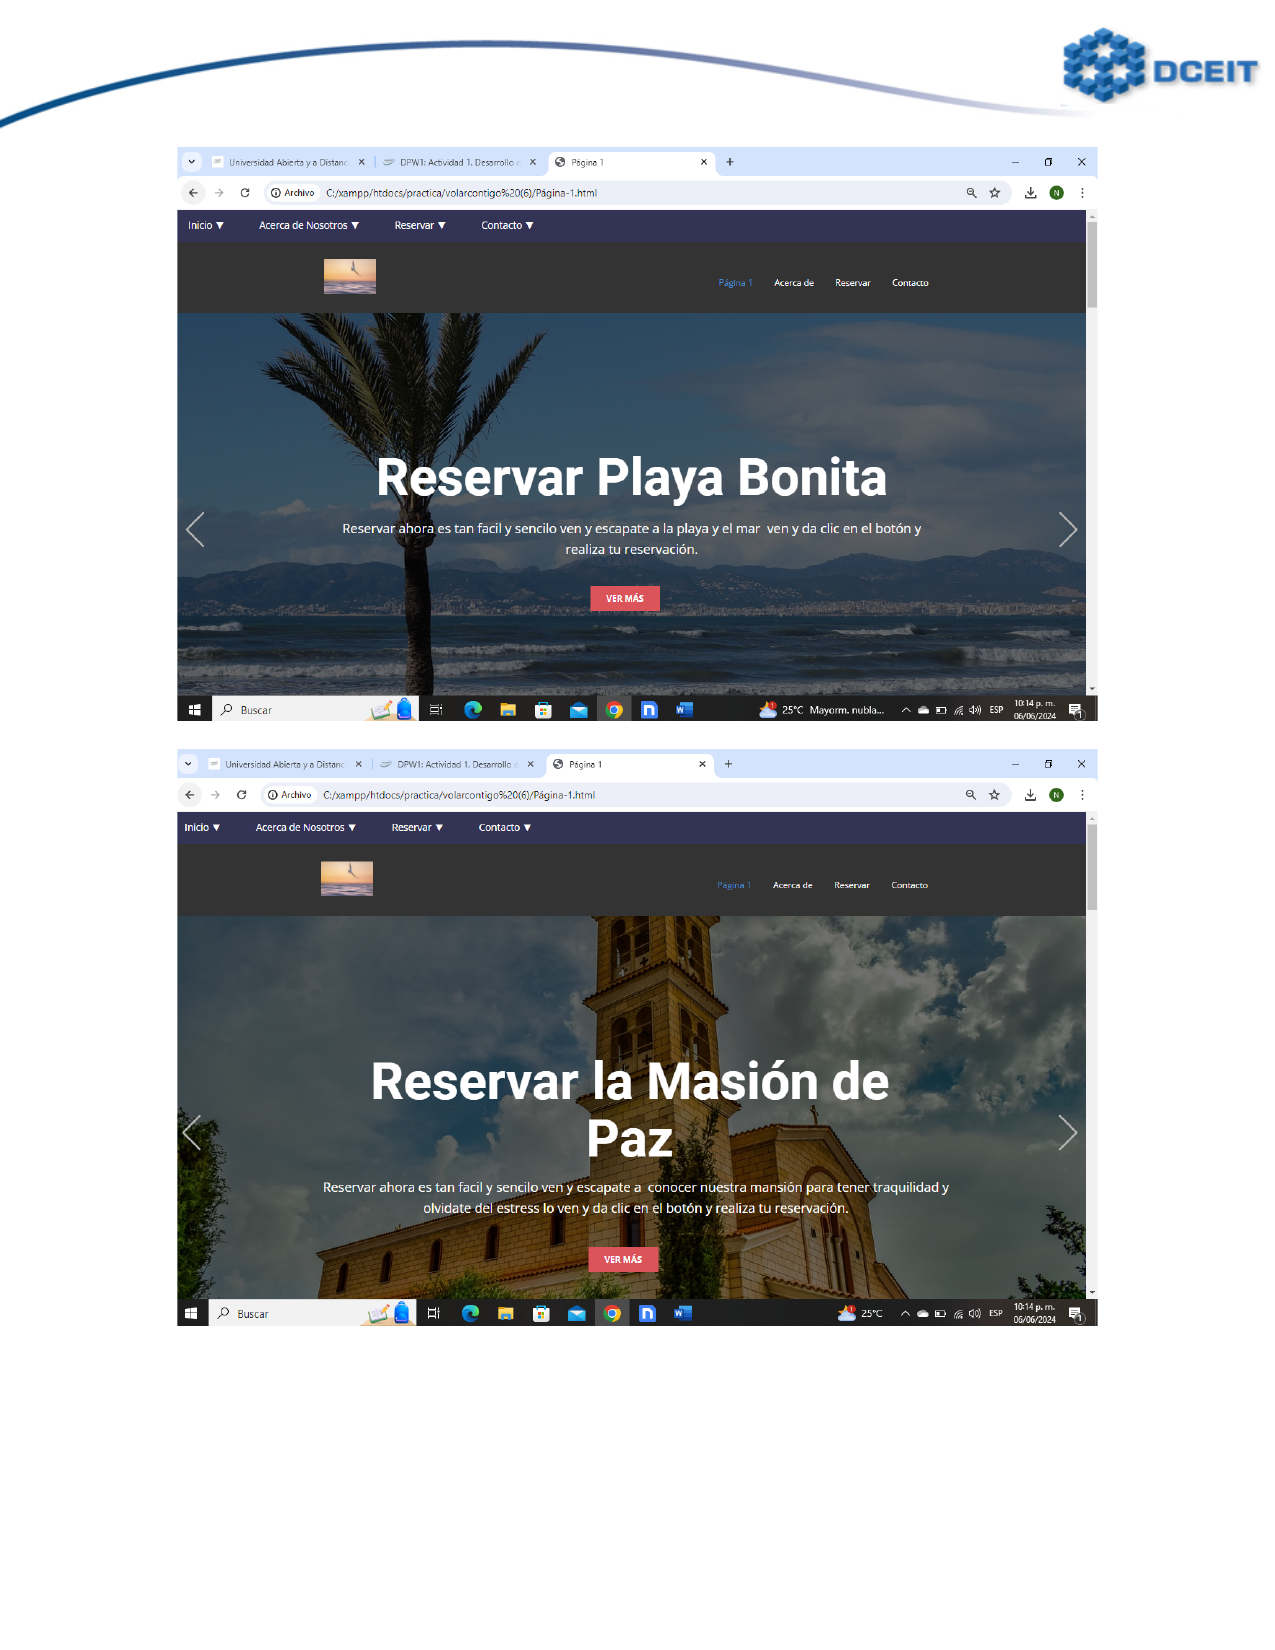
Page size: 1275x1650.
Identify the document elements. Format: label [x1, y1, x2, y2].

picture [0, 1, 1272, 721]
picture [177, 749, 1098, 1326]
